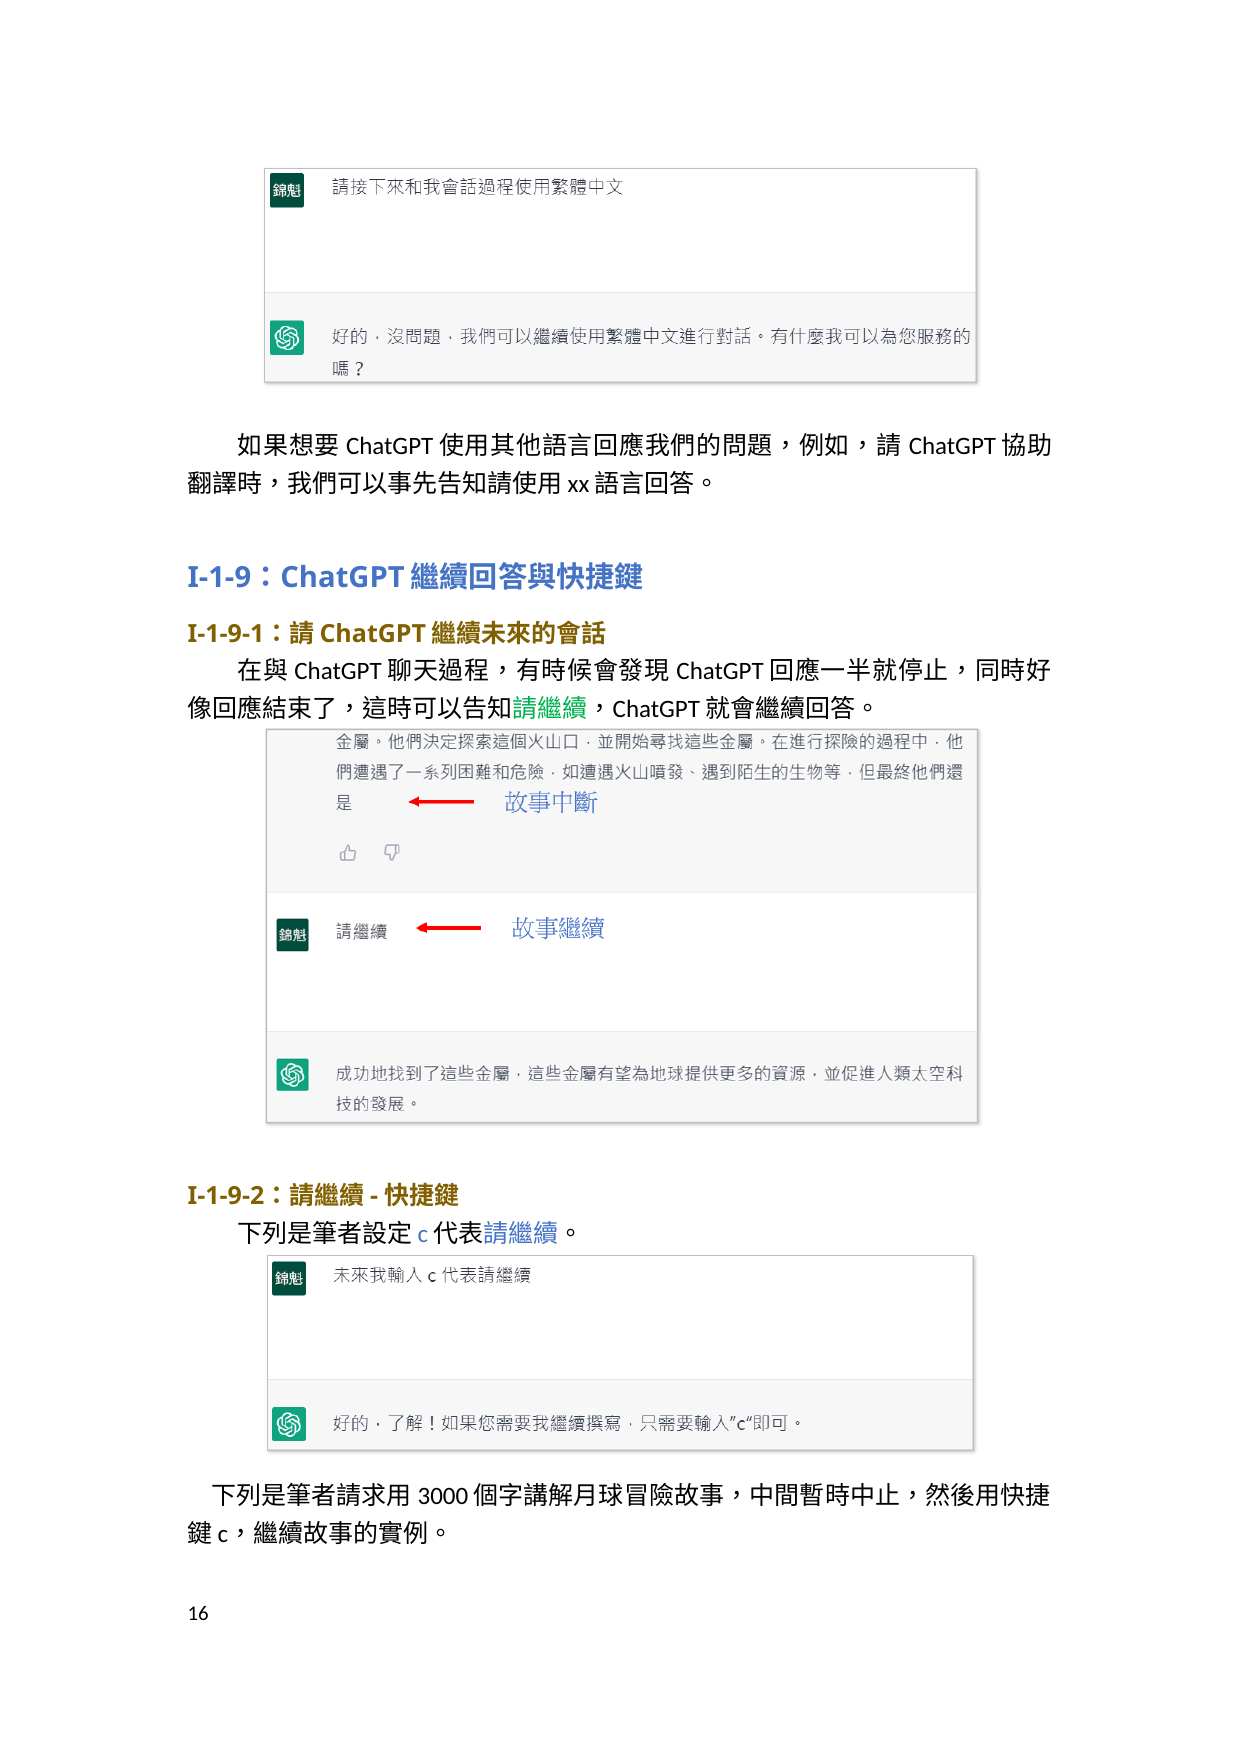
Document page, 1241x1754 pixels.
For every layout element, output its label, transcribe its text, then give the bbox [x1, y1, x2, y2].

text 如果想要ChatGPT使用其他語言回應我們的問題，例如，請ChatGPT協助翻譯時，我們可以事先告知請使用xx語言回答。 [187, 425, 1053, 500]
picture [258, 162, 982, 388]
text I-1-9-1：請ChatGPT繼續未來的會話 [187, 612, 1053, 650]
text I-1-9：ChatGPT繼續回答與快捷鍵 [187, 537, 1053, 612]
picture [257, 725, 983, 1130]
text I-1-9-2：請繼續 - 快捷鍵 [187, 1175, 1053, 1212]
text 下列是筆者設定c代表請繼續。 [187, 1212, 1053, 1250]
text 下列是筆者請求用3000個字講解月球冒險故事，中間暫時中止，然後用快捷鍵c，繼續故事的實例。 [187, 1475, 1053, 1550]
text 在與ChatGPT聊天過程，有時候會發現ChatGPT回應一半就停止，同時好像回應結束了，這時可以告知請繼續，ChatGPT就會繼續回答。 [187, 650, 1053, 725]
picture [261, 1250, 979, 1456]
